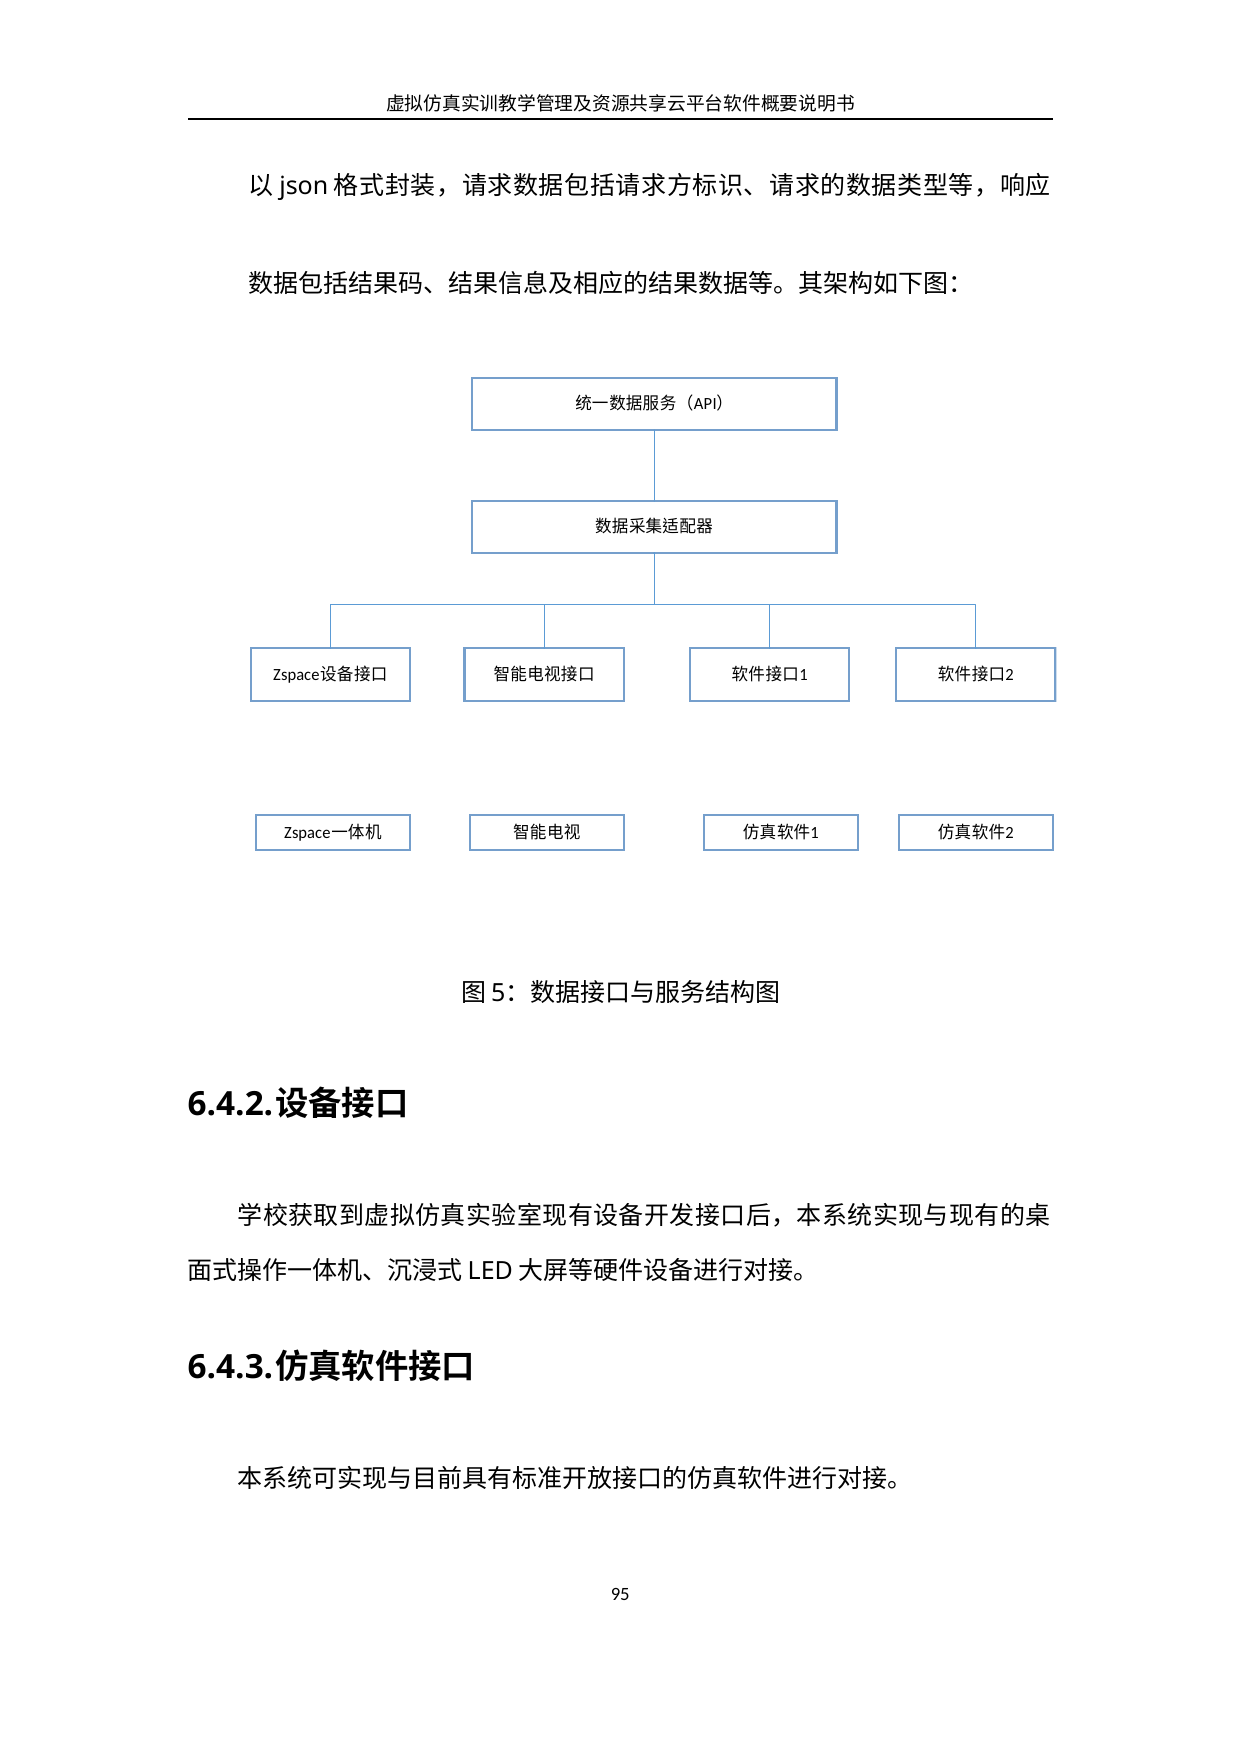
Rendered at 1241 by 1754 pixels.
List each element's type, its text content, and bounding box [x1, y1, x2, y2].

text 本系统可实现与目前具有标准开放接口的仿真软件进行对接。 [187, 1459, 1053, 1495]
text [248, 151, 1051, 314]
subtitle 仿真软件接口 [187, 1332, 1053, 1397]
text 学校获取到虚拟仿真实验室现有设备开发接口后，本系统实现与现有的桌面式操作一体机、沉浸式LED大屏等硬件设备进行对接。 [187, 1196, 1053, 1286]
subtitle 设备接口 [187, 1068, 1053, 1133]
text 图5：数据接口与服务结构图 [190, 341, 1051, 1023]
